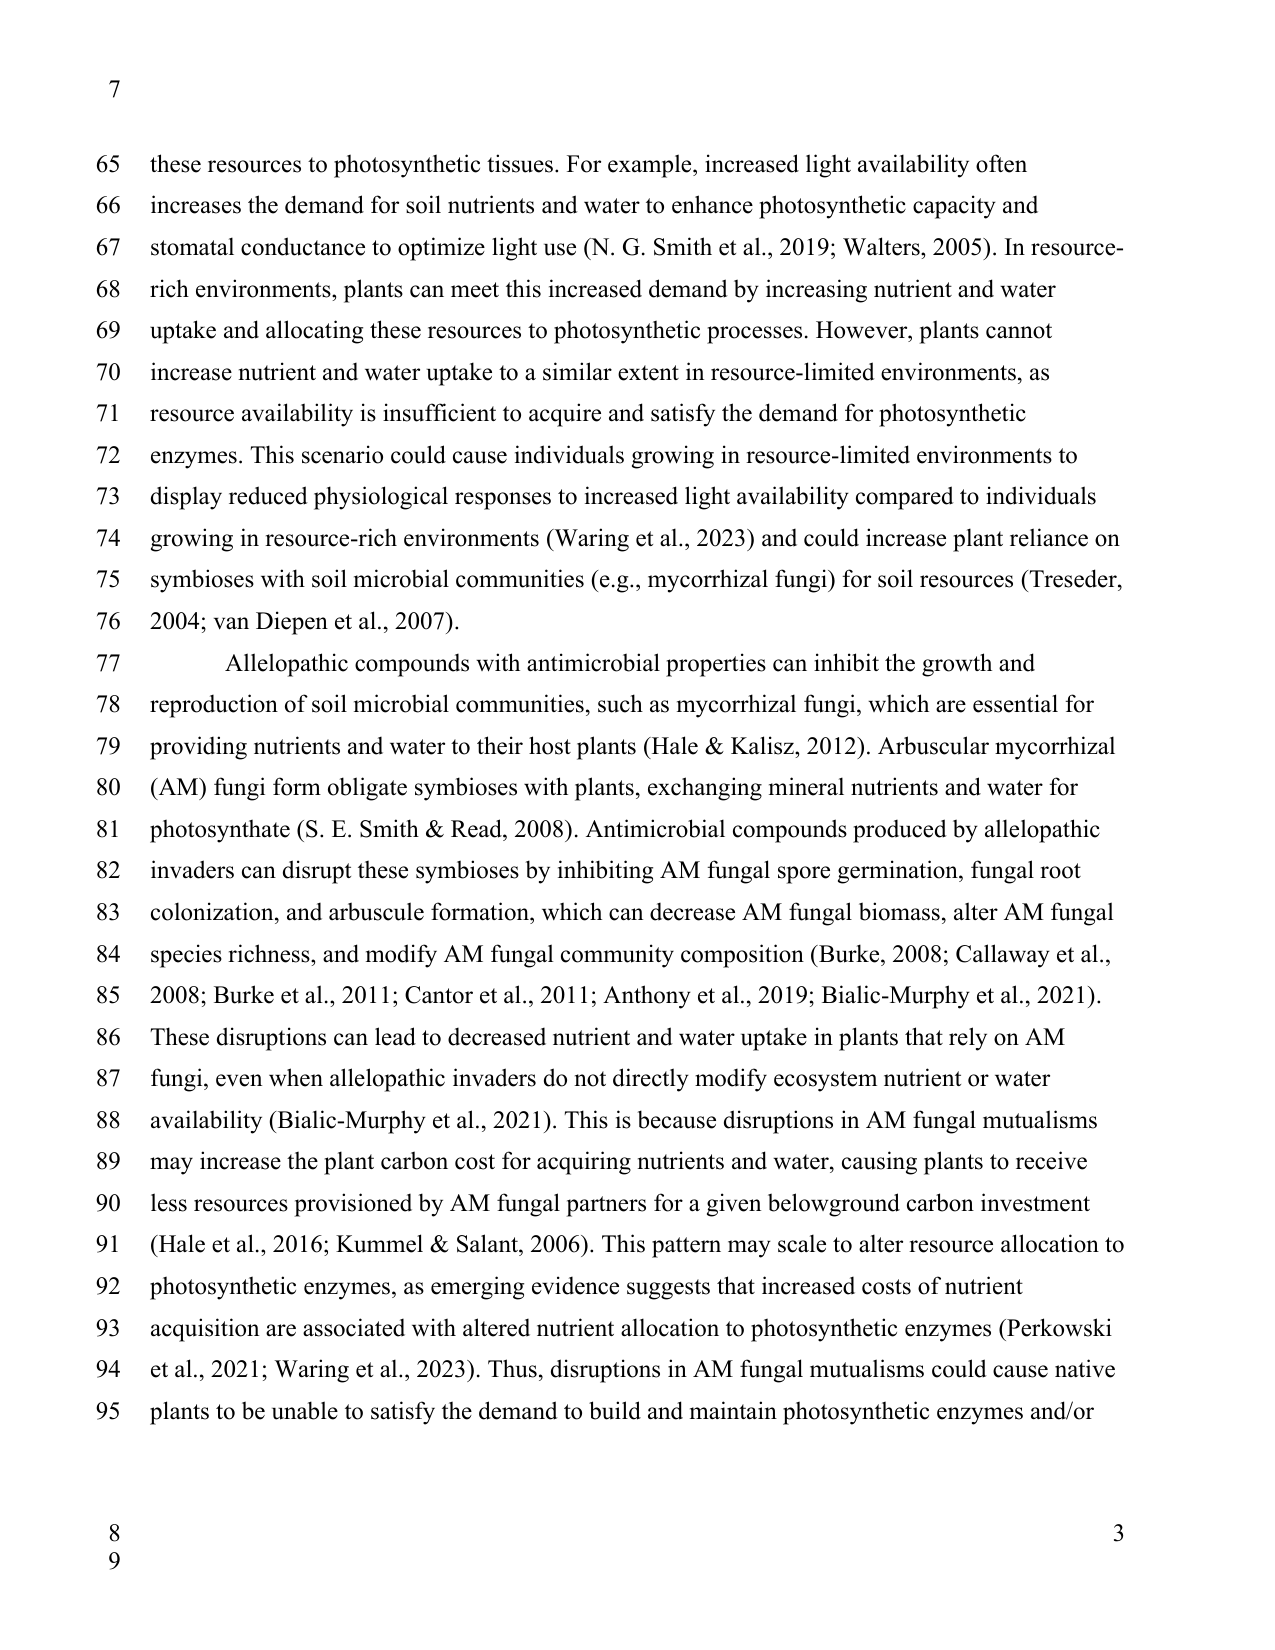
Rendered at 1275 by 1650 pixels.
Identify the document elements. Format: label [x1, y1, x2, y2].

text [150, 150, 1125, 635]
text [150, 649, 1125, 1424]
